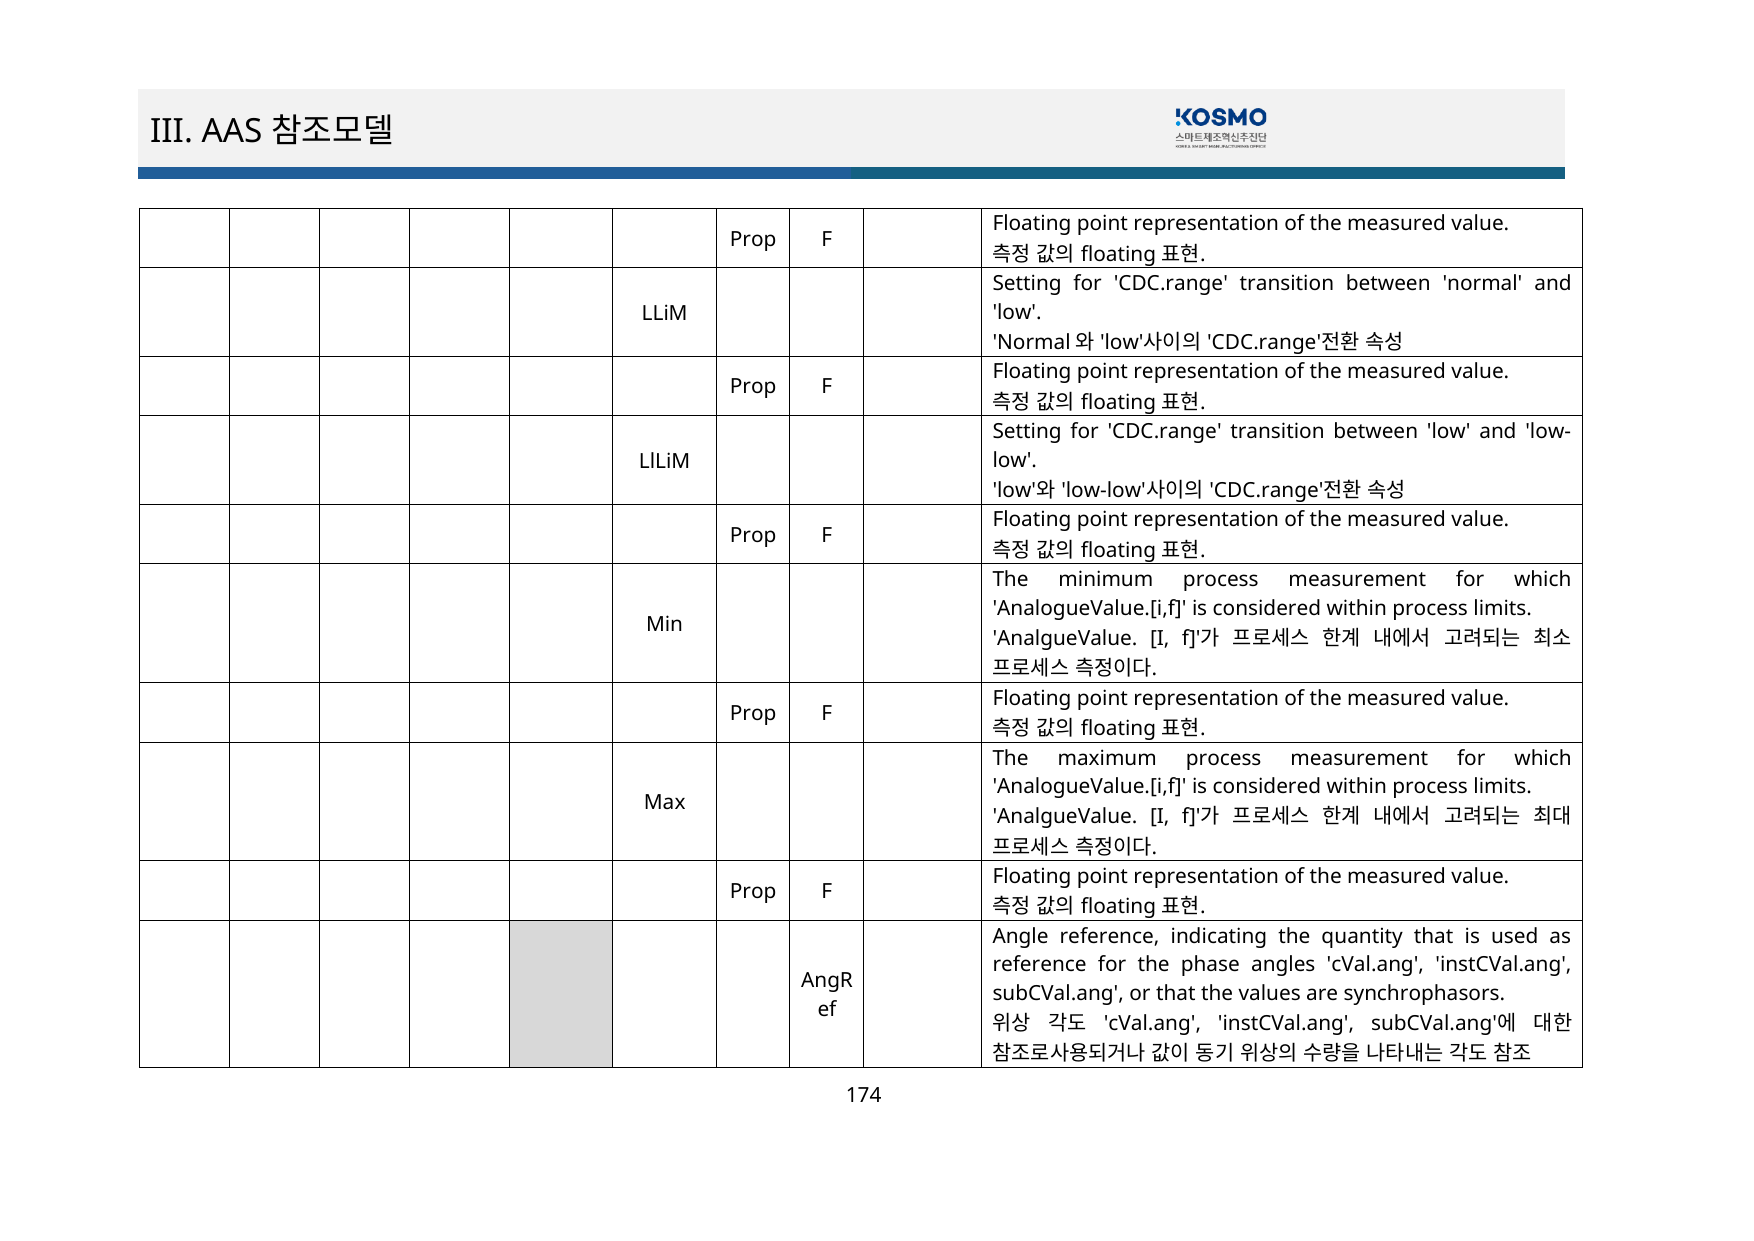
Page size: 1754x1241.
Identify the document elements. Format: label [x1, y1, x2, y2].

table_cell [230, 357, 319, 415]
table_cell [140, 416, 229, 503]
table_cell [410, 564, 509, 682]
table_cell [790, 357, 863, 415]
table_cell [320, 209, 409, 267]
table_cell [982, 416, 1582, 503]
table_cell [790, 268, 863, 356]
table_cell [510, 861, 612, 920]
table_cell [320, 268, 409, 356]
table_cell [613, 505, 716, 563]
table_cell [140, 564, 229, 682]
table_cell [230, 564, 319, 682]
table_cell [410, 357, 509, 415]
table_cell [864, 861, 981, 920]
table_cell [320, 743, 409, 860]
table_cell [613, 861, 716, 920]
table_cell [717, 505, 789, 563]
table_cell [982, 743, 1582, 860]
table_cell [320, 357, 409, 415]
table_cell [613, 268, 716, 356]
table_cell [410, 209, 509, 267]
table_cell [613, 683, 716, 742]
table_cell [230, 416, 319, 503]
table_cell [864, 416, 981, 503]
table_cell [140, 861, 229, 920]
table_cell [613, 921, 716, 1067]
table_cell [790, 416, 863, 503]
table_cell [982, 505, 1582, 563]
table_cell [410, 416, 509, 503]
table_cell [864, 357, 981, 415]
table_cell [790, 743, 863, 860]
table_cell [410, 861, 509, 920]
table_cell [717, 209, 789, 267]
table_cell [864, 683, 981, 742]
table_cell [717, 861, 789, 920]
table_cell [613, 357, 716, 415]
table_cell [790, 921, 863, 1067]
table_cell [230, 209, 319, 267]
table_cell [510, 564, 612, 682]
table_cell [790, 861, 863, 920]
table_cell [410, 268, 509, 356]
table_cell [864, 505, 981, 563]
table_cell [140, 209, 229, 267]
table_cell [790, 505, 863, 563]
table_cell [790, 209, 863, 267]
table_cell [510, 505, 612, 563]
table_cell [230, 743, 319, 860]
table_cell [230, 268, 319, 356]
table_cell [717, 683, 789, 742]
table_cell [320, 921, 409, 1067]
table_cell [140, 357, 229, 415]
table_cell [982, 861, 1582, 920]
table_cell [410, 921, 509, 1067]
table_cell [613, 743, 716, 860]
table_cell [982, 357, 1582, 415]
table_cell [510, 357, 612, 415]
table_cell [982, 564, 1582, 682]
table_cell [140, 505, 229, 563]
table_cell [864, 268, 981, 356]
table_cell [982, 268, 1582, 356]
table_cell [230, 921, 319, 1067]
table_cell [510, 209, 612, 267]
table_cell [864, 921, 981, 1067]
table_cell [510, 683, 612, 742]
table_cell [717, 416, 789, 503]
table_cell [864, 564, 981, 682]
picture [1175, 108, 1267, 148]
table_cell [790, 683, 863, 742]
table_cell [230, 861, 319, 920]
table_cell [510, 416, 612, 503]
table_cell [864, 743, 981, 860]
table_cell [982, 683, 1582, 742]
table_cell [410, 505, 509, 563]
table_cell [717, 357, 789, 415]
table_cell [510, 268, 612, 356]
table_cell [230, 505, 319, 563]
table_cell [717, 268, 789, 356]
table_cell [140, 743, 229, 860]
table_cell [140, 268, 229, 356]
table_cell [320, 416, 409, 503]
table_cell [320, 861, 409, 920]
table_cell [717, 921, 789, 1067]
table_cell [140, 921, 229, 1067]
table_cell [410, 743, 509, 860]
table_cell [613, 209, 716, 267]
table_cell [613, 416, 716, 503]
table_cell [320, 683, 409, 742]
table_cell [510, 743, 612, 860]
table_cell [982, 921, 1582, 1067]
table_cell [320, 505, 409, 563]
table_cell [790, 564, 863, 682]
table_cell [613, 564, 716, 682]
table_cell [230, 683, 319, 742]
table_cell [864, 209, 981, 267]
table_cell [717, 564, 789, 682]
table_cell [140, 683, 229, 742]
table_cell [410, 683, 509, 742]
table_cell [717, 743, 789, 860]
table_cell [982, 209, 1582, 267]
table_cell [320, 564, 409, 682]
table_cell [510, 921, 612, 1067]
